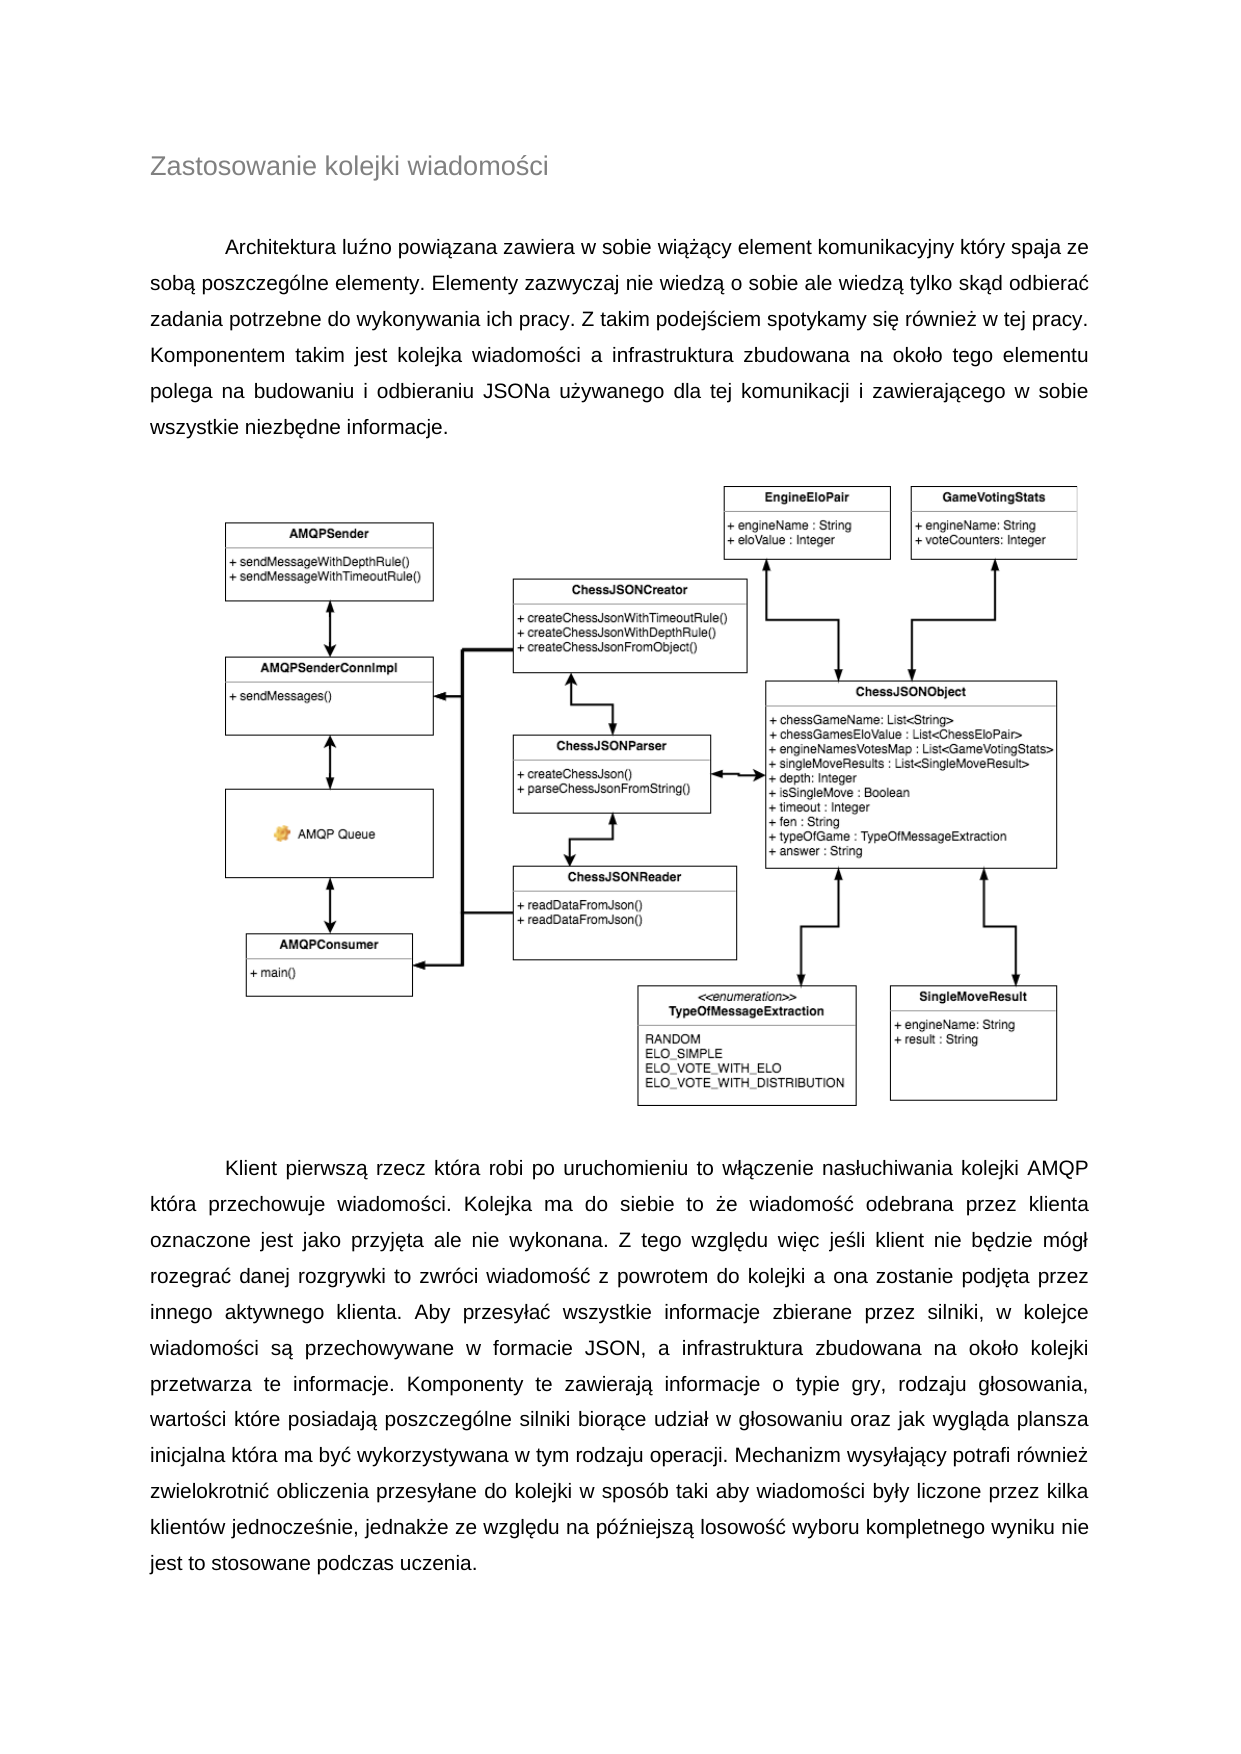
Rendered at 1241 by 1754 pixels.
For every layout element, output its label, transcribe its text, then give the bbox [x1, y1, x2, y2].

text Architektura luźno powiązana zawiera w sobie wiążący element komunikacyjny który spaja ze sobą poszczególne elementy. Elementy zazwyczaj nie wiedzą o sobie ale wiedzą tylko skąd odbierać zadania potrzebne do wykonywania ich pracy. Z takim podejściem spotykamy się również w tej pracy. Komponentem takim jest kolejka wiadomości a infrastruktura zbudowana na około tego elementu polega na budowaniu i odbieraniu JSONa używanego dla tej komunikacji i zawierającego w sobie wszystkie niezbędne informacje. [150, 235, 1090, 439]
picture [225, 486, 1078, 1106]
text Zastosowanie kolejki wiadomości [150, 150, 1090, 181]
text Klient pierwszą rzecz która robi po uruchomieniu to włączenie nasłuchiwania kolejki AMQP która przechowuje wiadomości. Kolejka ma do siebie to że wiadomość odebrana przez klienta oznaczone jest jako przyjęta ale nie wykonana. Z tego względu więc jeśli klient nie będzie mógł rozegrać danej rozgrywki to zwróci wiadomość z powrotem do kolejki a ona zostanie podjęta przez innego aktywnego klienta. Aby przesyłać wszystkie informacje zbierane przez silniki, w kolejce wiadomości są przechowywane w formacie JSON, a infrastruktura zbudowana na około kolejki przetwarza te informacje. Komponenty te zawierają informacje o typie gry, rodzaju głosowania, wartości które posiadają poszczególne silniki biorące udział w głosowaniu oraz jak wygląda plansza inicjalna która ma być wykorzystywana w tym rodzaju operacji. Mechanizm wysyłający potrafi również zwielokrotnić obliczenia przesyłane do kolejki w sposób taki aby wiadomości były liczone przez kilka klientów jednocześnie, jednakże ze względu na późniejszą losowość wyboru kompletnego wyniku nie jest to stosowane podczas uczenia. [150, 1156, 1090, 1575]
